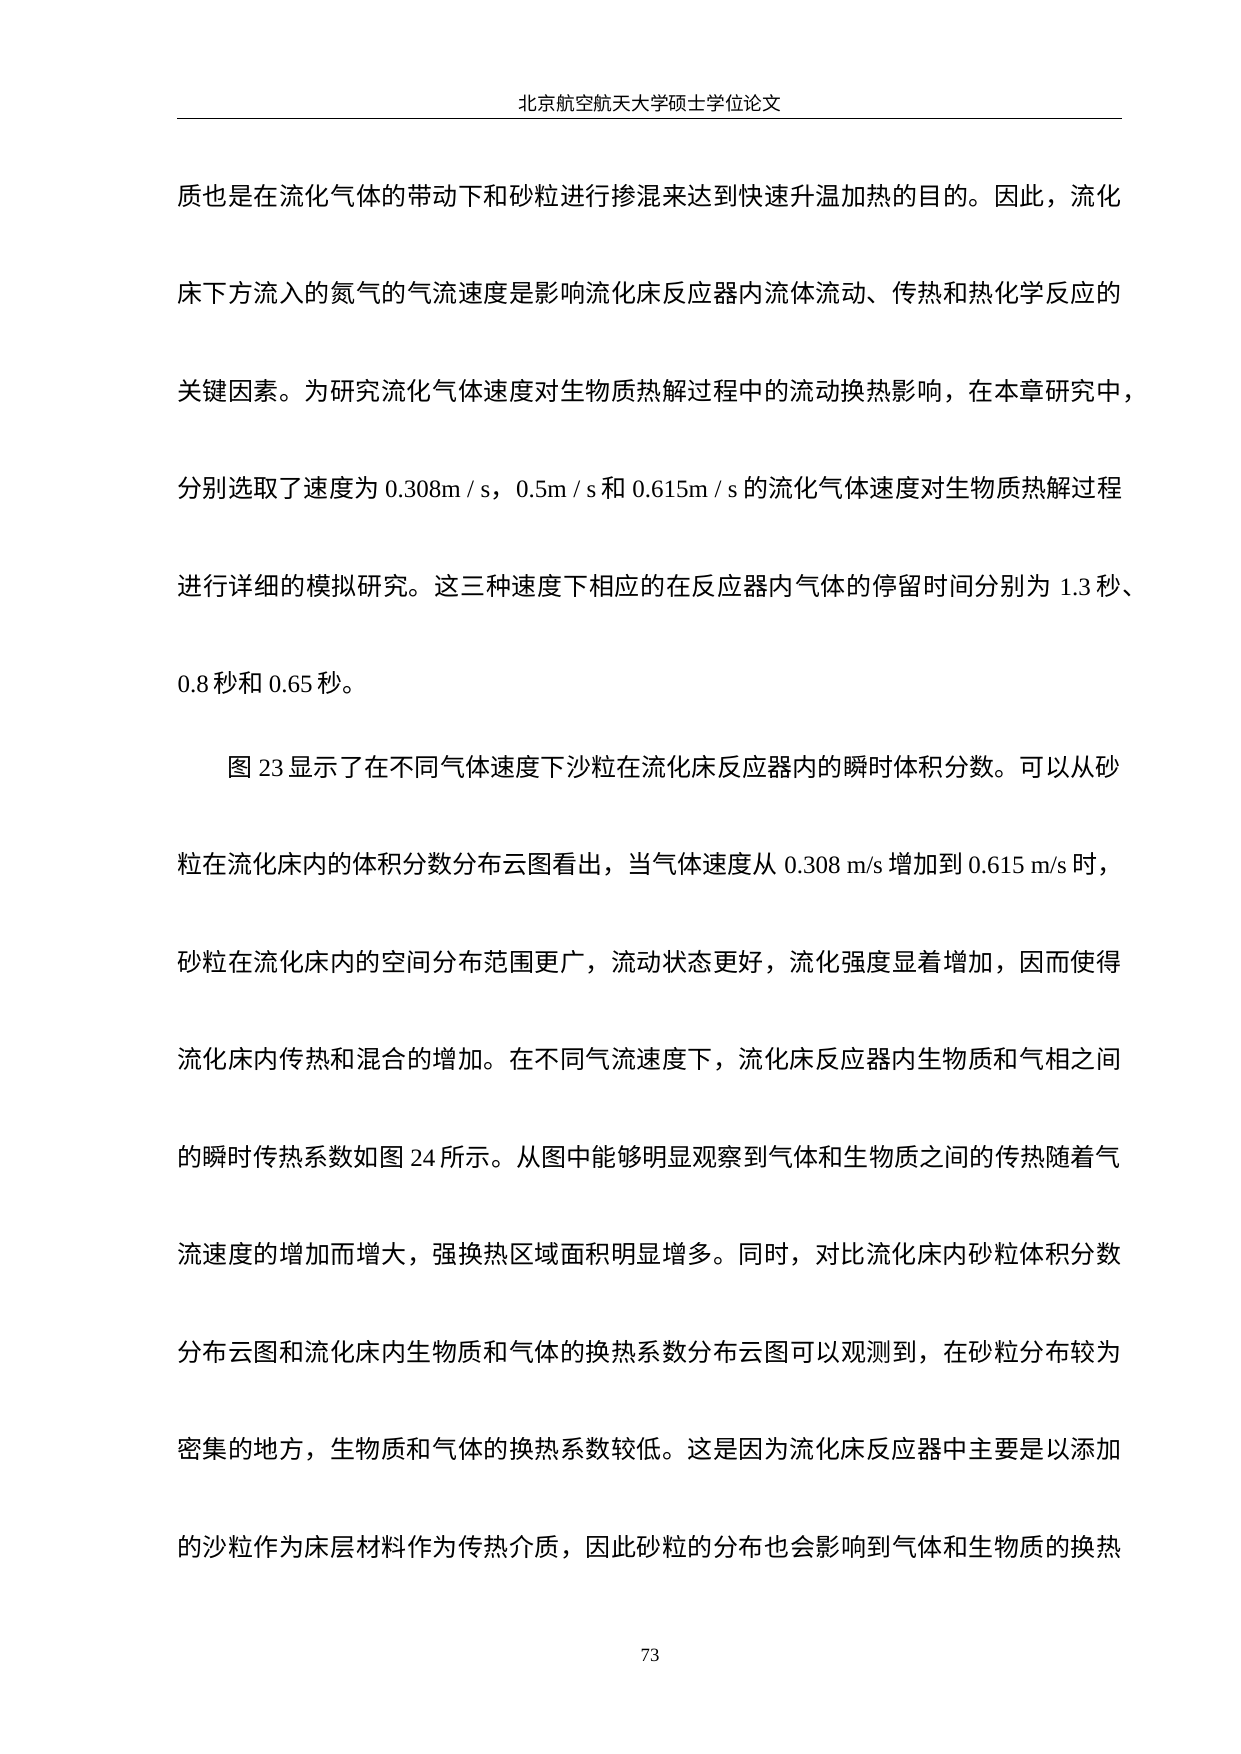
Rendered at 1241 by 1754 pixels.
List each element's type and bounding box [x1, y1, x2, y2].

text [177, 162, 1122, 714]
text [177, 733, 1122, 1578]
